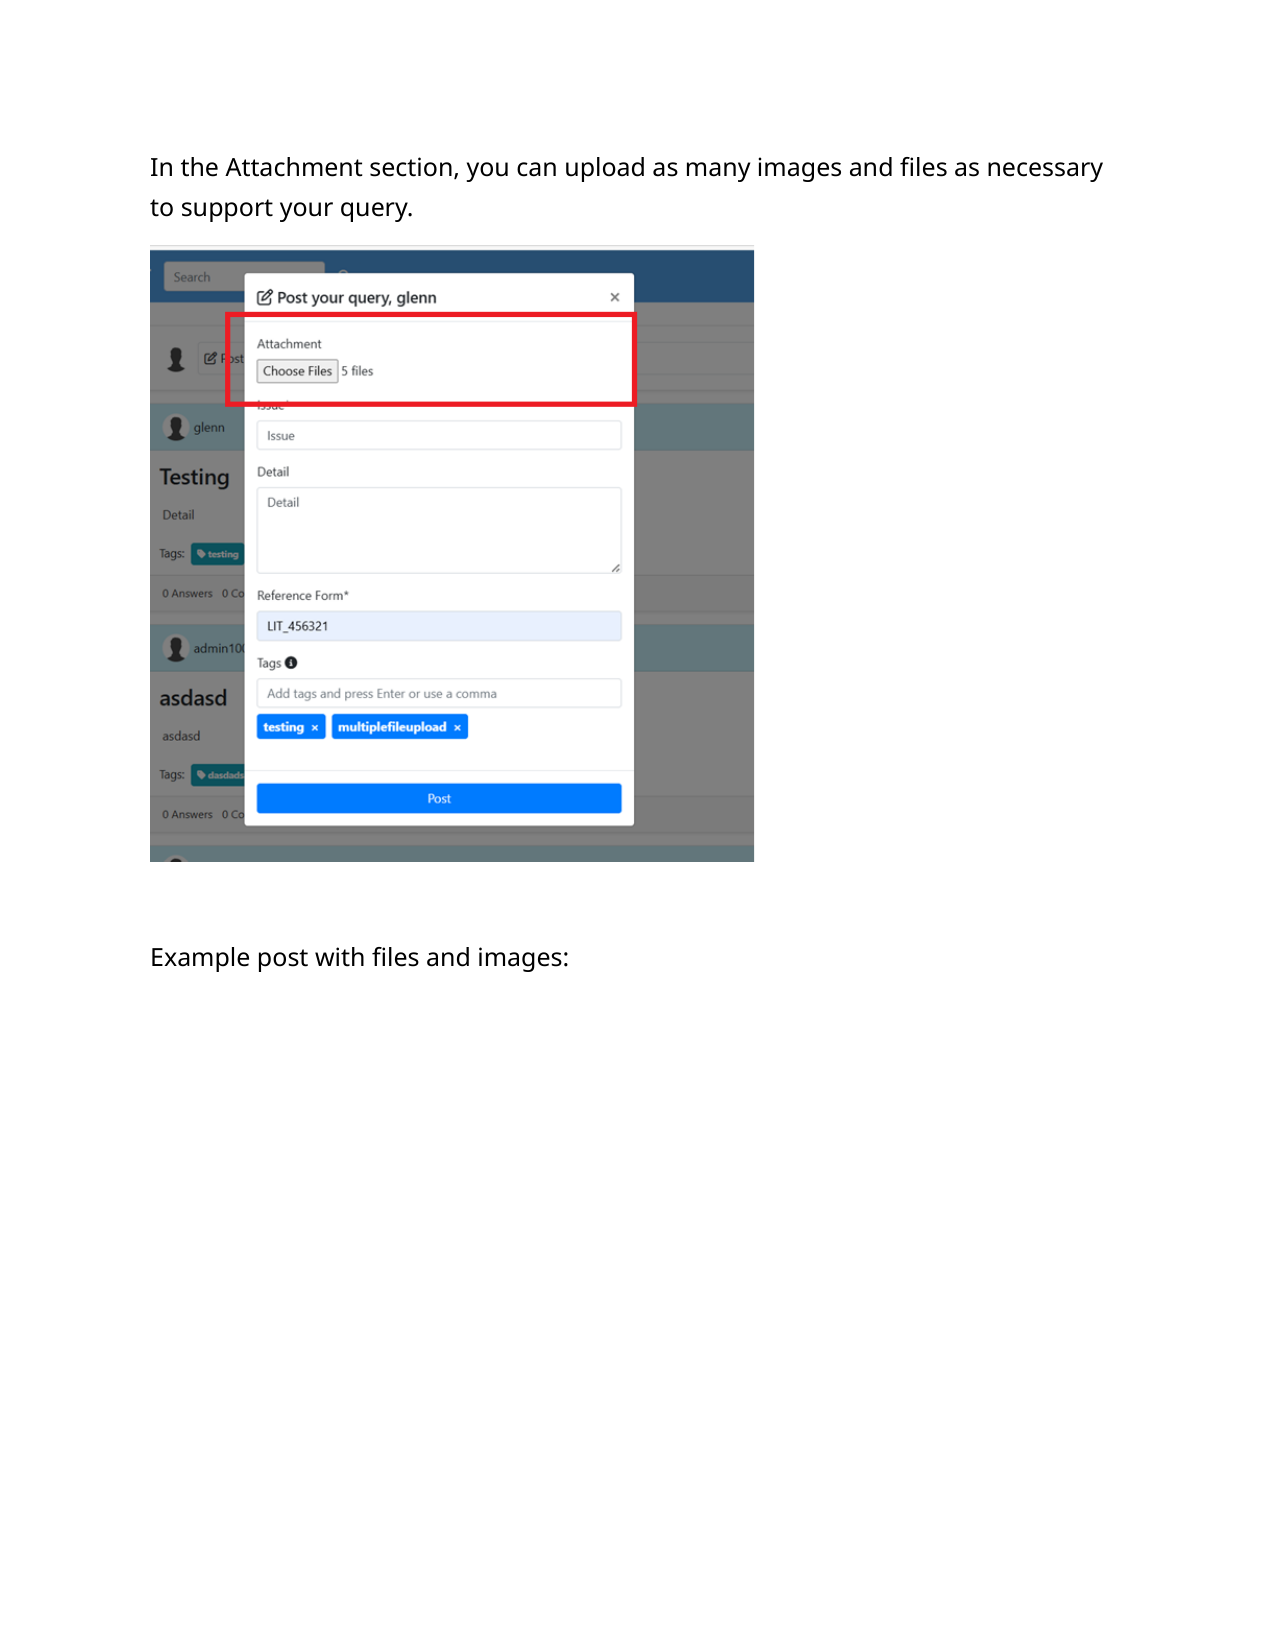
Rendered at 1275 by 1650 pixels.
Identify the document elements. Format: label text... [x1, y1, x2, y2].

text In the Attachment section, you can upload as many images and files as necessary to support your query. [150, 150, 1125, 223]
picture [150, 245, 755, 862]
text Example post with files and images: [150, 939, 1125, 973]
